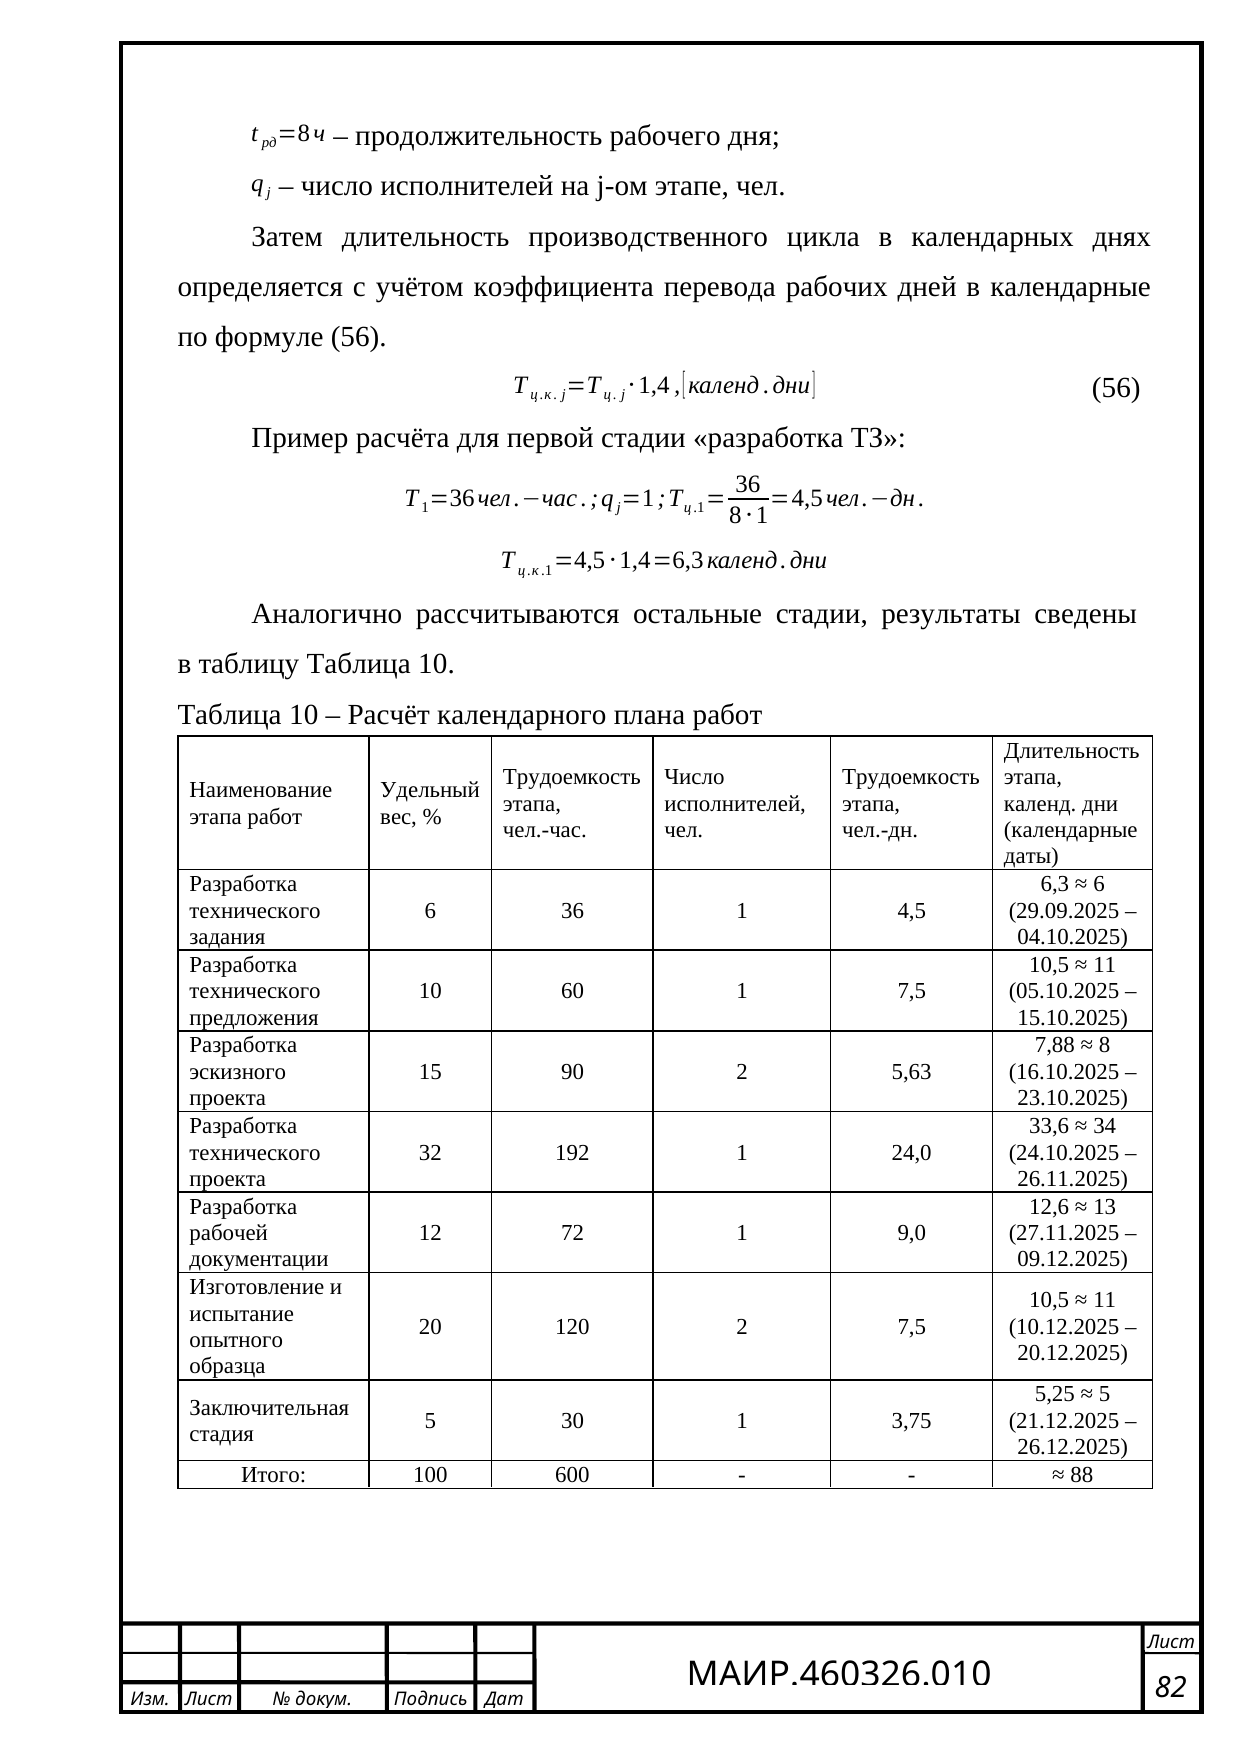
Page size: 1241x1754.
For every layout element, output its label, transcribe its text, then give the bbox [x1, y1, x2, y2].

table_cell 5 [370, 1381, 491, 1459]
table_cell 72 [492, 1193, 652, 1272]
table_cell Изготовление и испытание опытного образца [179, 1273, 368, 1379]
table_header Трудоемкость этапа, чел.-час. [492, 737, 652, 869]
table_cell 10,5 ≈ 11 (05.10.2025 – 15.10.2025) [993, 951, 1152, 1030]
table_header Наименование этапа работ [179, 737, 368, 869]
table_cell 36 [492, 870, 652, 949]
table_header Удельный вес, % [370, 737, 491, 869]
table_cell Итого: [179, 1461, 368, 1487]
table_cell 6 [370, 870, 491, 949]
table_cell ≈ 88 [993, 1461, 1152, 1487]
table_cell 100 [370, 1461, 491, 1487]
table_cell 192 [492, 1112, 652, 1191]
table_cell 6,3 ≈ 6 (29.09.2025 – 04.10.2025) [993, 870, 1152, 949]
table_cell 2 [654, 1273, 830, 1379]
table_cell Заключительная стадия [179, 1381, 368, 1459]
table_cell 1 [654, 951, 830, 1030]
table_cell 20 [370, 1273, 491, 1379]
table_cell 9,0 [831, 1193, 992, 1272]
table_cell Разработка технического задания [179, 870, 368, 949]
text Пример расчёта для первой стадии «разработка ТЗ»: [177, 420, 1152, 453]
text – продолжительность рабочего дня; [177, 118, 1152, 152]
table_cell 7,88 ≈ 8 (16.10.2025 – 23.10.2025) [993, 1032, 1152, 1111]
table_header Трудоемкость этапа, чел.-дн. [831, 737, 992, 869]
table_cell 15 [370, 1032, 491, 1111]
table_cell 1 [654, 1381, 830, 1459]
table_cell - [654, 1461, 830, 1487]
table_cell 33,6 ≈ 34 (24.10.2025 – 26.11.2025) [993, 1112, 1152, 1191]
table_cell 12 [370, 1193, 491, 1272]
table_cell 10 [370, 951, 491, 1030]
table_cell - [831, 1461, 992, 1487]
table_cell 1 [654, 1193, 830, 1272]
table_cell 90 [492, 1032, 652, 1111]
table_cell 3,75 [831, 1381, 992, 1459]
table_cell 600 [492, 1461, 652, 1487]
table_header Число исполнителей, чел. [654, 737, 830, 869]
table_cell 7,5 [831, 951, 992, 1030]
table_cell 1 [654, 870, 830, 949]
table_cell 24,0 [831, 1112, 992, 1191]
table_header Длительность этапа, календ. дни (календарные даты) [993, 737, 1152, 869]
table_cell Разработка технического проекта [179, 1112, 368, 1191]
table_cell 7,5 [831, 1273, 992, 1379]
table_cell 4,5 [831, 870, 992, 949]
table_cell 12,6 ≈ 13 (27.11.2025 – 09.12.2025) [993, 1193, 1152, 1272]
table_cell 30 [492, 1381, 652, 1459]
table_header [177, 370, 1080, 420]
table_cell 2 [654, 1032, 830, 1111]
table_cell 1 [654, 1112, 830, 1191]
table_cell Разработка рабочей документации [179, 1193, 368, 1272]
text Аналогично рассчитываются остальные стадии, результаты сведены в таблицу 10. [177, 596, 1152, 680]
text Затем длительность производственного цикла в календарных днях определяется с учётом коэффициента перевода рабочих дней в календарные по формуле (56). [177, 219, 1152, 353]
text – число исполнителей на j-ом этапе, чел. [177, 168, 1152, 202]
table_cell Разработка технического предложения [179, 951, 368, 1030]
table_cell 60 [492, 951, 652, 1030]
table_cell Разработка эскизного проекта [179, 1032, 368, 1111]
table_cell 5,63 [831, 1032, 992, 1111]
table_cell 32 [370, 1112, 491, 1191]
table_cell 120 [492, 1273, 652, 1379]
table_cell 10,5 ≈ 11 (10.12.2025 –20.12.2025) [993, 1273, 1152, 1379]
table_cell 5,25 ≈ 5 (21.12.2025 – 26.12.2025) [993, 1381, 1152, 1459]
